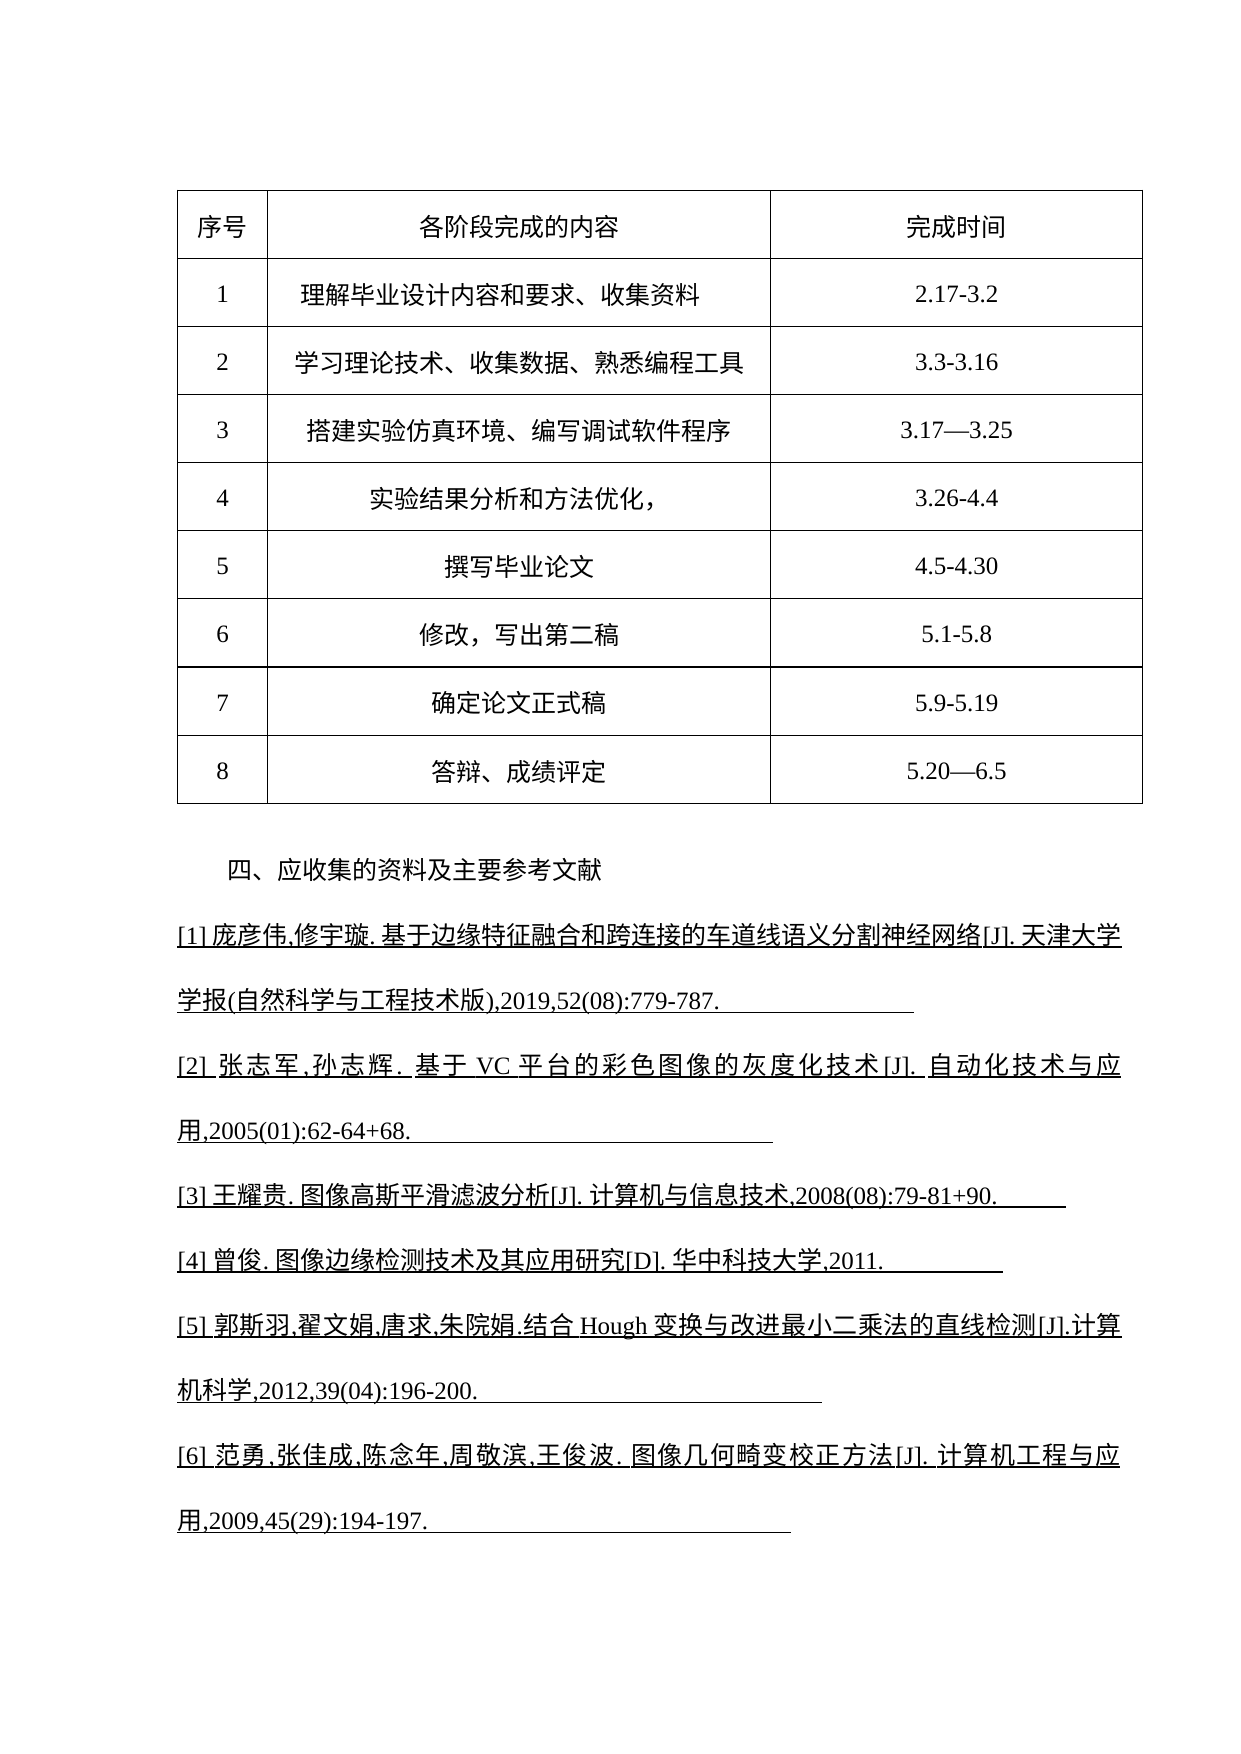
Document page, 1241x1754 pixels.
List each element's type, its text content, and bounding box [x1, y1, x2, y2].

table_cell 3.26-4.4 [771, 463, 1142, 530]
text [1] 庞彦伟,修宇璇. 基于边缘特征融合和跨连接的车道线语义分割神经网络[J]. 天津大学学报(自然科学与工程技术版),2019,52(08):779-787. [177, 947, 1122, 1031]
text [4] 曾俊. 图像边缘检测技术及其应用研究[D]. 华中科技大学,2011. [177, 1226, 1122, 1291]
table_cell 撰写毕业论文 [268, 531, 770, 598]
table_cell 1 [178, 259, 267, 326]
table_header 序号 [178, 191, 267, 258]
table_cell 5.9-5.19 [771, 668, 1142, 734]
table_cell 确定论文正式稿 [268, 668, 770, 734]
table_cell 搭建实验仿真环境、编写调试软件程序 [268, 395, 770, 462]
table_cell 修改，写出第二稿 [268, 599, 770, 666]
text 四、应收集的资料及主要参考文献 [177, 836, 1122, 901]
table_cell 答辩、成绩评定 [268, 736, 770, 803]
table_header 各阶段完成的内容 [268, 191, 770, 258]
table_cell 5 [178, 531, 267, 598]
table_cell 3 [178, 395, 267, 462]
table_cell 5.1-5.8 [771, 599, 1142, 666]
table_cell 8 [178, 736, 267, 803]
text [2] 张志军,孙志辉. 基于VC平台的彩色图像的灰度化技术[J]. 自动化技术与应用,2005(01):62-64+68. [177, 1031, 1122, 1161]
table_cell 6 [178, 599, 267, 666]
table_cell 7 [178, 668, 267, 734]
text [3] 王耀贵. 图像高斯平滑滤波分析[J]. 计算机与信息技术,2008(08):79-81+90. [177, 1161, 1122, 1226]
table_cell 3.17—3.25 [771, 395, 1142, 462]
table_cell 2 [178, 327, 267, 394]
table_cell 学习理论技术、收集数据、熟悉编程工具 [268, 327, 770, 394]
text [5] 郭斯羽,翟文娟,唐求,朱院娟.结合Hough变换与改进最小二乘法的直线检测[J].计算机科学,2012,39(04):196-200. [177, 1291, 1122, 1336]
text [5] 郭斯羽,翟文娟,唐求,朱院娟.结合Hough变换与改进最小二乘法的直线检测[J].计算机科学,2012,39(04):196-200. [177, 1337, 1122, 1421]
text [1] 庞彦伟,修宇璇. 基于边缘特征融合和跨连接的车道线语义分割神经网络[J]. 天津大学学报(自然科学与工程技术版),2019,52(08):779-787. [177, 901, 1122, 946]
table_cell 4.5-4.30 [771, 531, 1142, 598]
table_cell 实验结果分析和方法优化， [268, 463, 770, 530]
table_cell 2.17-3.2 [771, 259, 1142, 326]
table_cell 理解毕业设计内容和要求、收集资料 [268, 259, 770, 326]
table_cell 5.20—6.5 [771, 736, 1142, 803]
table_cell 4 [178, 463, 267, 530]
table_cell 3.3-3.16 [771, 327, 1142, 394]
text [6] 范勇,张佳成,陈念年,周敬滨,王俊波. 图像几何畸变校正方法[J]. 计算机工程与应用,2009,45(29):194-197. [177, 1421, 1122, 1551]
table_header 完成时间 [771, 191, 1142, 258]
